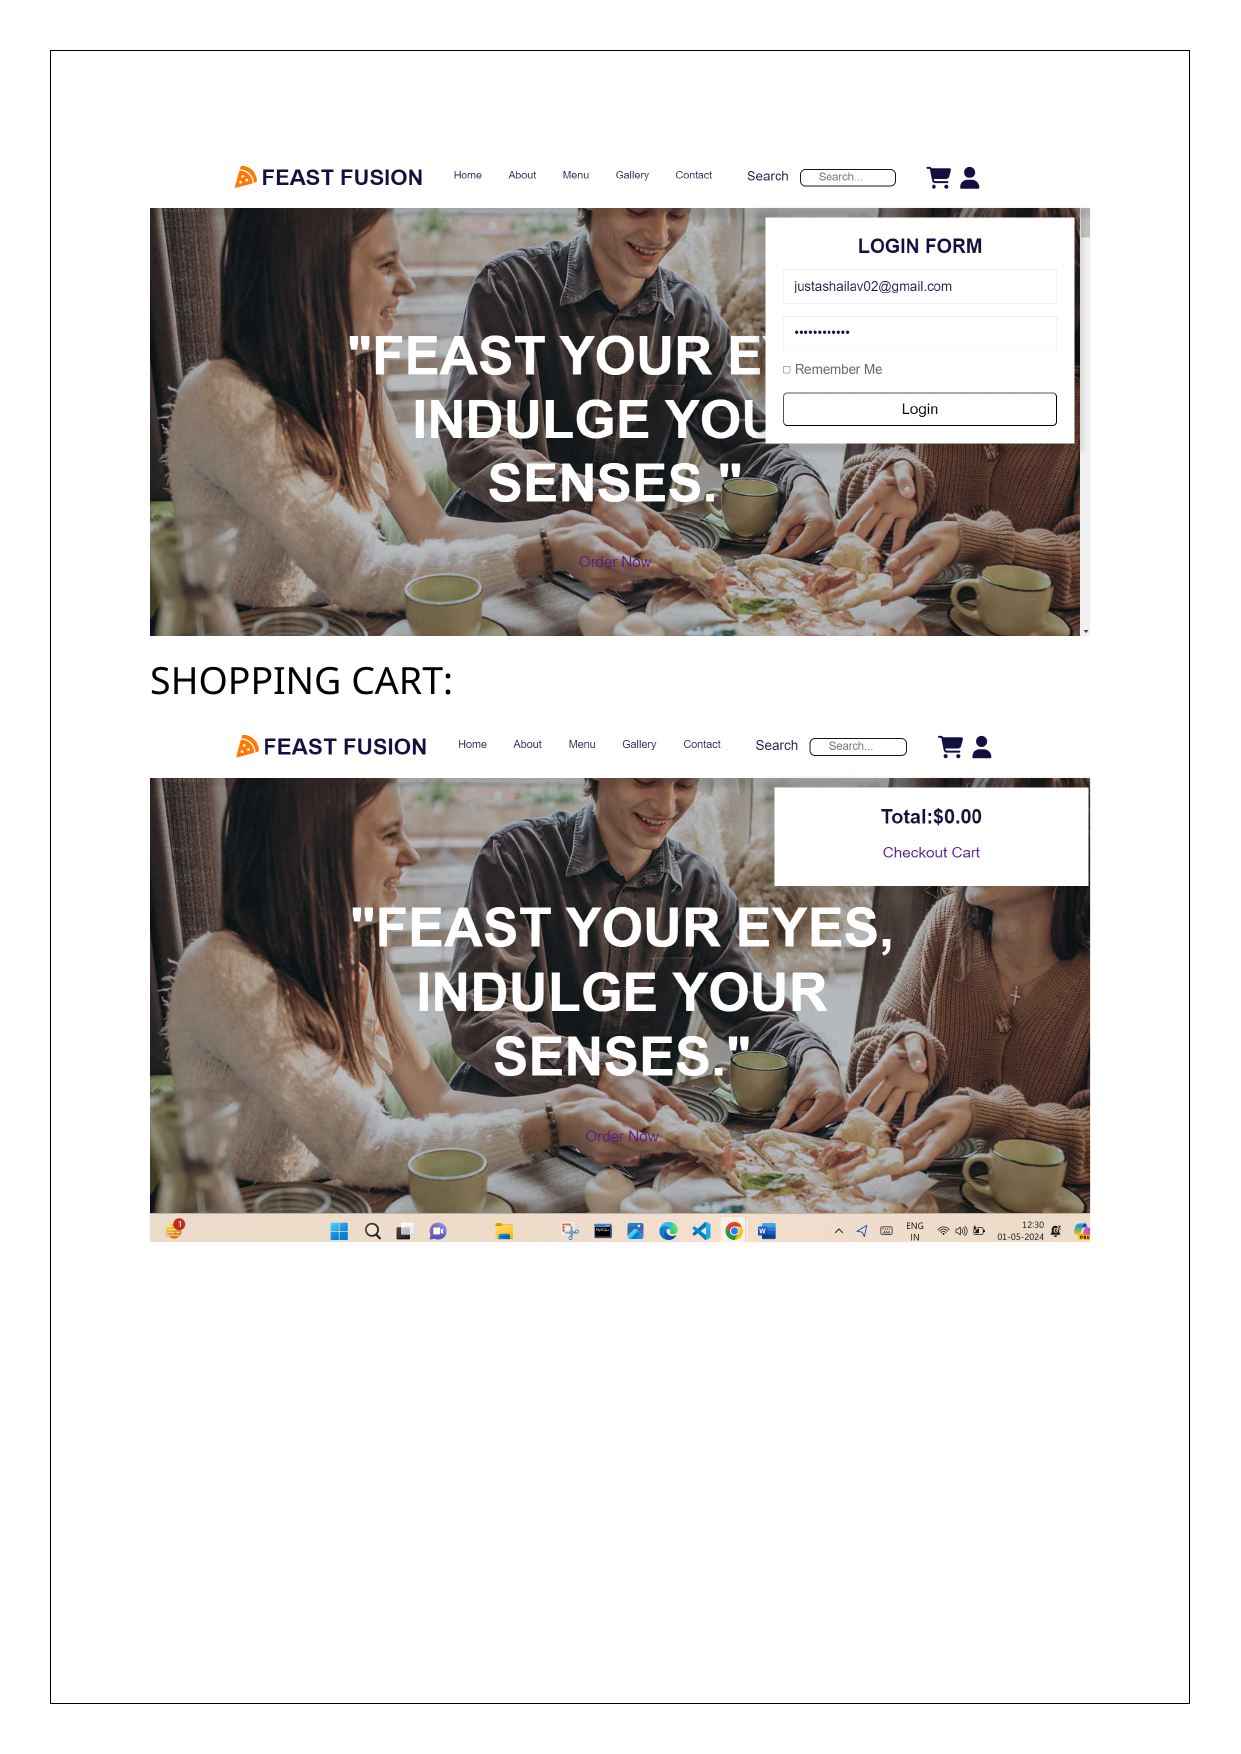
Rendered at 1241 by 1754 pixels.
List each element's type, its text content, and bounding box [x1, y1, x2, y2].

picture [150, 726, 1091, 1242]
picture [150, 150, 1091, 636]
text SHOPPING CART: [150, 655, 1090, 706]
